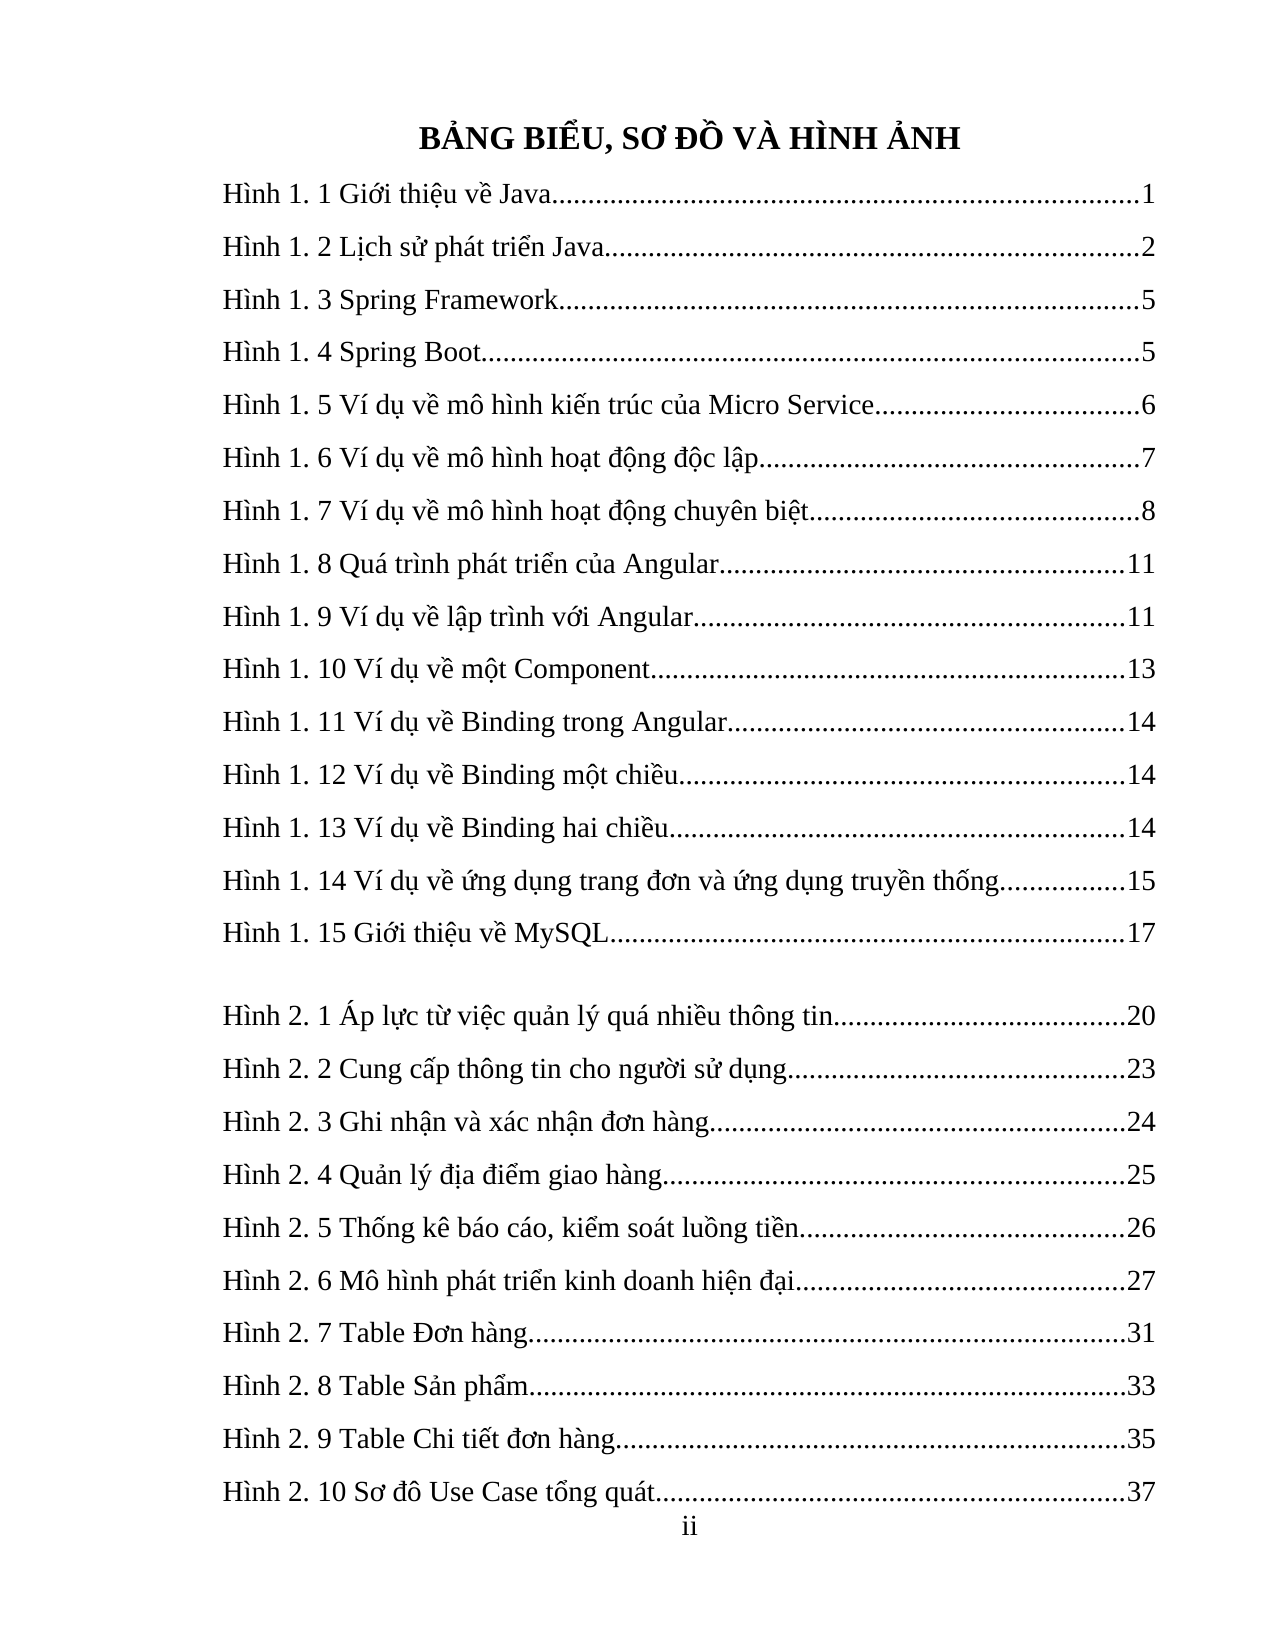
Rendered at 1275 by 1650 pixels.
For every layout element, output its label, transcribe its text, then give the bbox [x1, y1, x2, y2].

text Hình 1. 7 Ví dụ về mô hình hoạt động chuyên biệt 8 [177, 493, 1157, 527]
text Hình 2. 8 Table Sản phẩm 33 [177, 1368, 1157, 1402]
text Hình 2. 1 Áp lực từ việc quản lý quá nhiều thông tin 20 [177, 998, 1157, 1032]
text Hình 1. 13 Ví dụ về Binding hai chiều 14 [177, 810, 1157, 843]
text Hình 1. 3 Spring Framework 5 [177, 282, 1157, 315]
text Hình 1. 1 Giới thiệu về Java 1 [177, 176, 1157, 210]
text Hình 2. 7 Table Đơn hàng 31 [177, 1315, 1157, 1349]
text Hình 1. 10 Ví dụ về một Component 13 [177, 651, 1157, 685]
text Hình 1. 5 Ví dụ về mô hình kiến trúc của Micro Service 6 [177, 387, 1157, 421]
text Hình 2. 5 Thống kê báo cáo, kiểm soát luồng tiền 26 [177, 1210, 1157, 1243]
text Hình 1. 2 Lịch sử phát triển Java 2 [177, 229, 1157, 262]
text Hình 1. 15 Giới thiệu về MySQL 17 [177, 916, 1157, 949]
text Hình 1. 14 Ví dụ về ứng dụng trang đơn và ứng dụng truyền thống 15 [177, 863, 1157, 896]
text Hình 1. 9 Ví dụ về lập trình với Angular 11 [177, 599, 1157, 632]
text Hình 1. 12 Ví dụ về Binding một chiều 14 [177, 757, 1157, 791]
text Hình 1. 8 Quá trình phát triển của Angular 11 [177, 546, 1157, 579]
text Hình 2. 6 Mô hình phát triển kinh doanh hiện đại 27 [177, 1263, 1157, 1296]
text Hình 1. 11 Ví dụ về Binding trong Angular 14 [177, 704, 1157, 738]
text Hình 2. 4 Quản lý địa điểm giao hàng 25 [177, 1157, 1157, 1191]
text Hình 2. 2 Cung cấp thông tin cho người sử dụng 23 [177, 1051, 1157, 1085]
text Hình 1. 6 Ví dụ về mô hình hoạt động độc lập 7 [177, 440, 1157, 474]
text Hình 2. 3 Ghi nhận và xác nhận đơn hàng 24 [177, 1104, 1157, 1138]
subtitle BẢNG BIỂU, SƠ ĐỒ VÀ HÌNH ẢNH [177, 118, 1157, 156]
text Hình 2. 10 Sơ đô Use Case tổng quát 37 [177, 1474, 1157, 1507]
text Hình 1. 4 Spring Boot 5 [177, 334, 1157, 368]
text Hình 2. 9 Table Chi tiết đơn hàng 35 [177, 1421, 1157, 1454]
